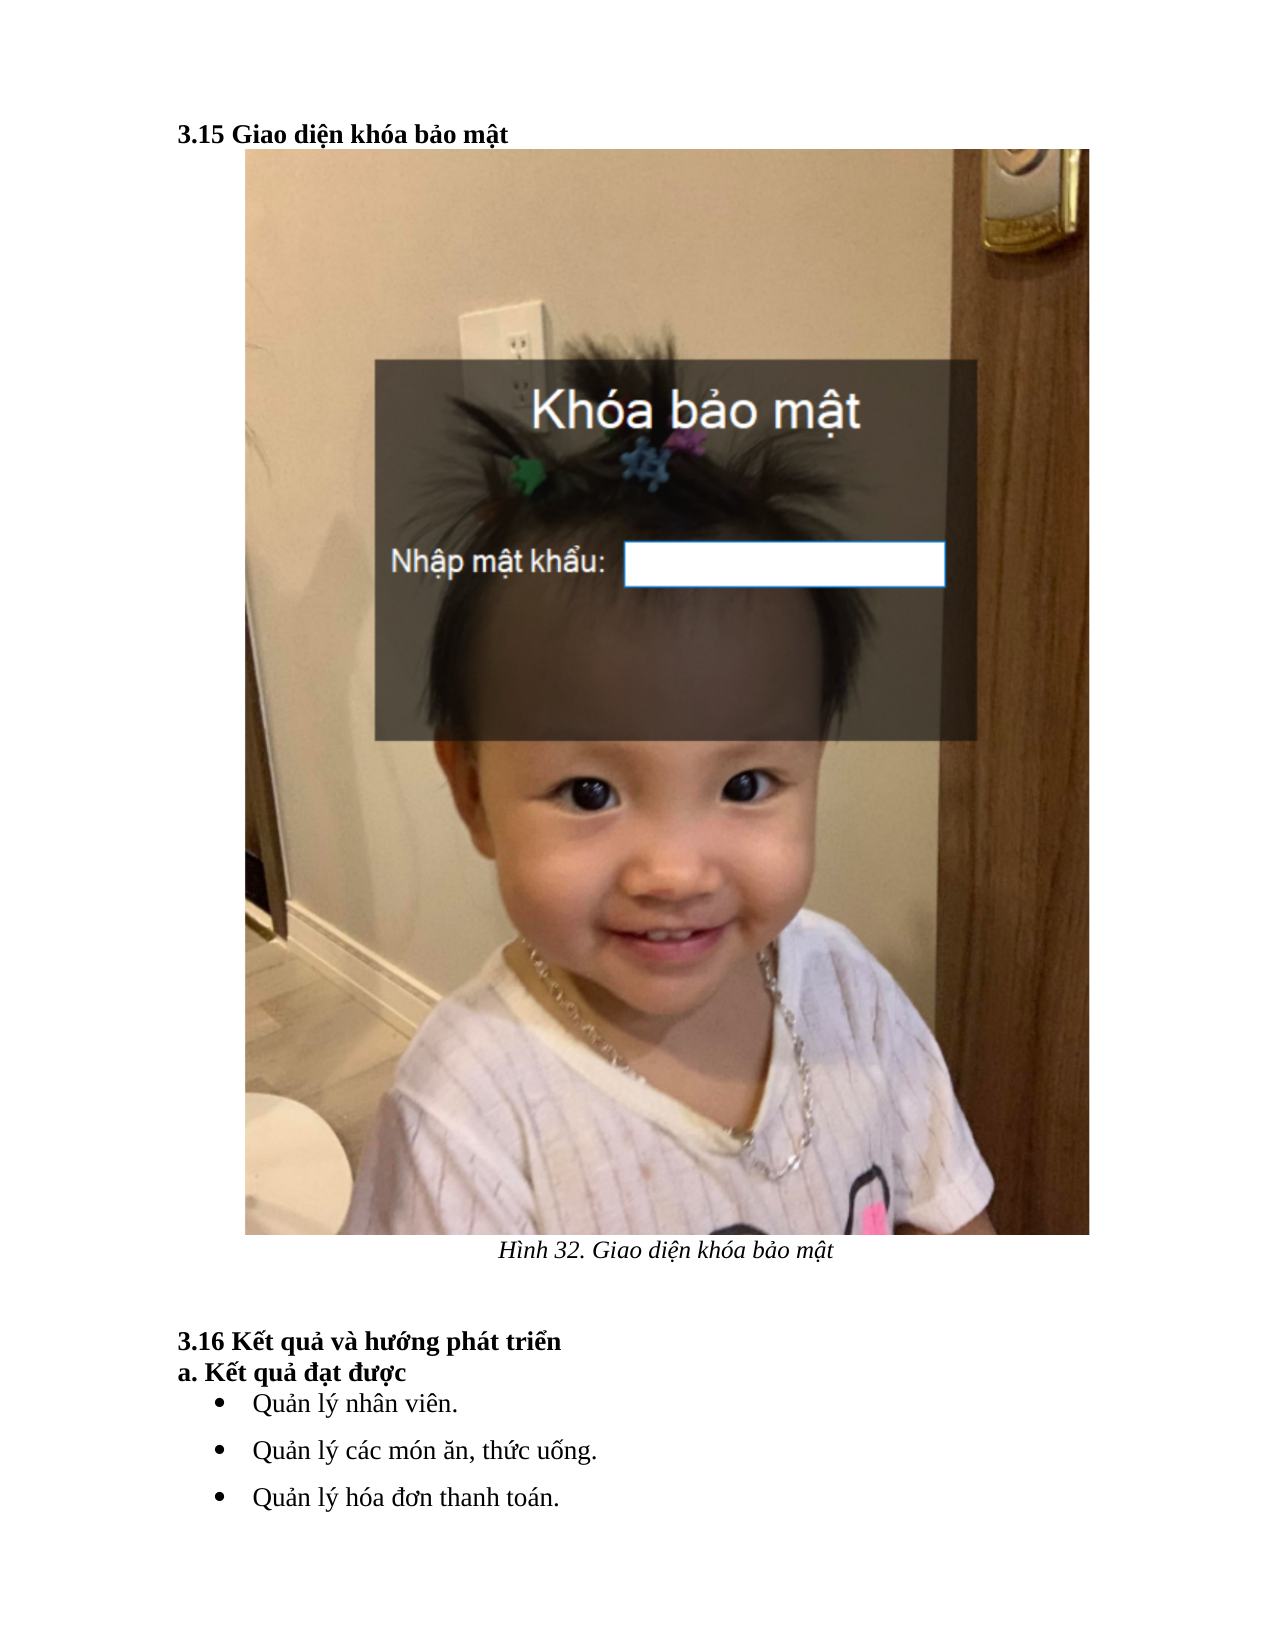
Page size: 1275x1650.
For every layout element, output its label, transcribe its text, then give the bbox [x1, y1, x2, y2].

subtitle 3.15 Giao diện khóa bảo mật [177, 118, 1157, 149]
text a. Kết quả đạt được [177, 1356, 1157, 1387]
picture [244, 149, 1090, 1235]
list Quản lý hóa đơn thanh toán. [215, 1481, 1157, 1512]
list Quản lý các món ăn, thức uống. [215, 1434, 1157, 1466]
list Quản lý nhân viên. [215, 1387, 1157, 1419]
text Hình 32. Giao diện khóa bảo mật [177, 1235, 1157, 1263]
subtitle 3.16 Kết quả và hướng phát triển [177, 1325, 1157, 1356]
